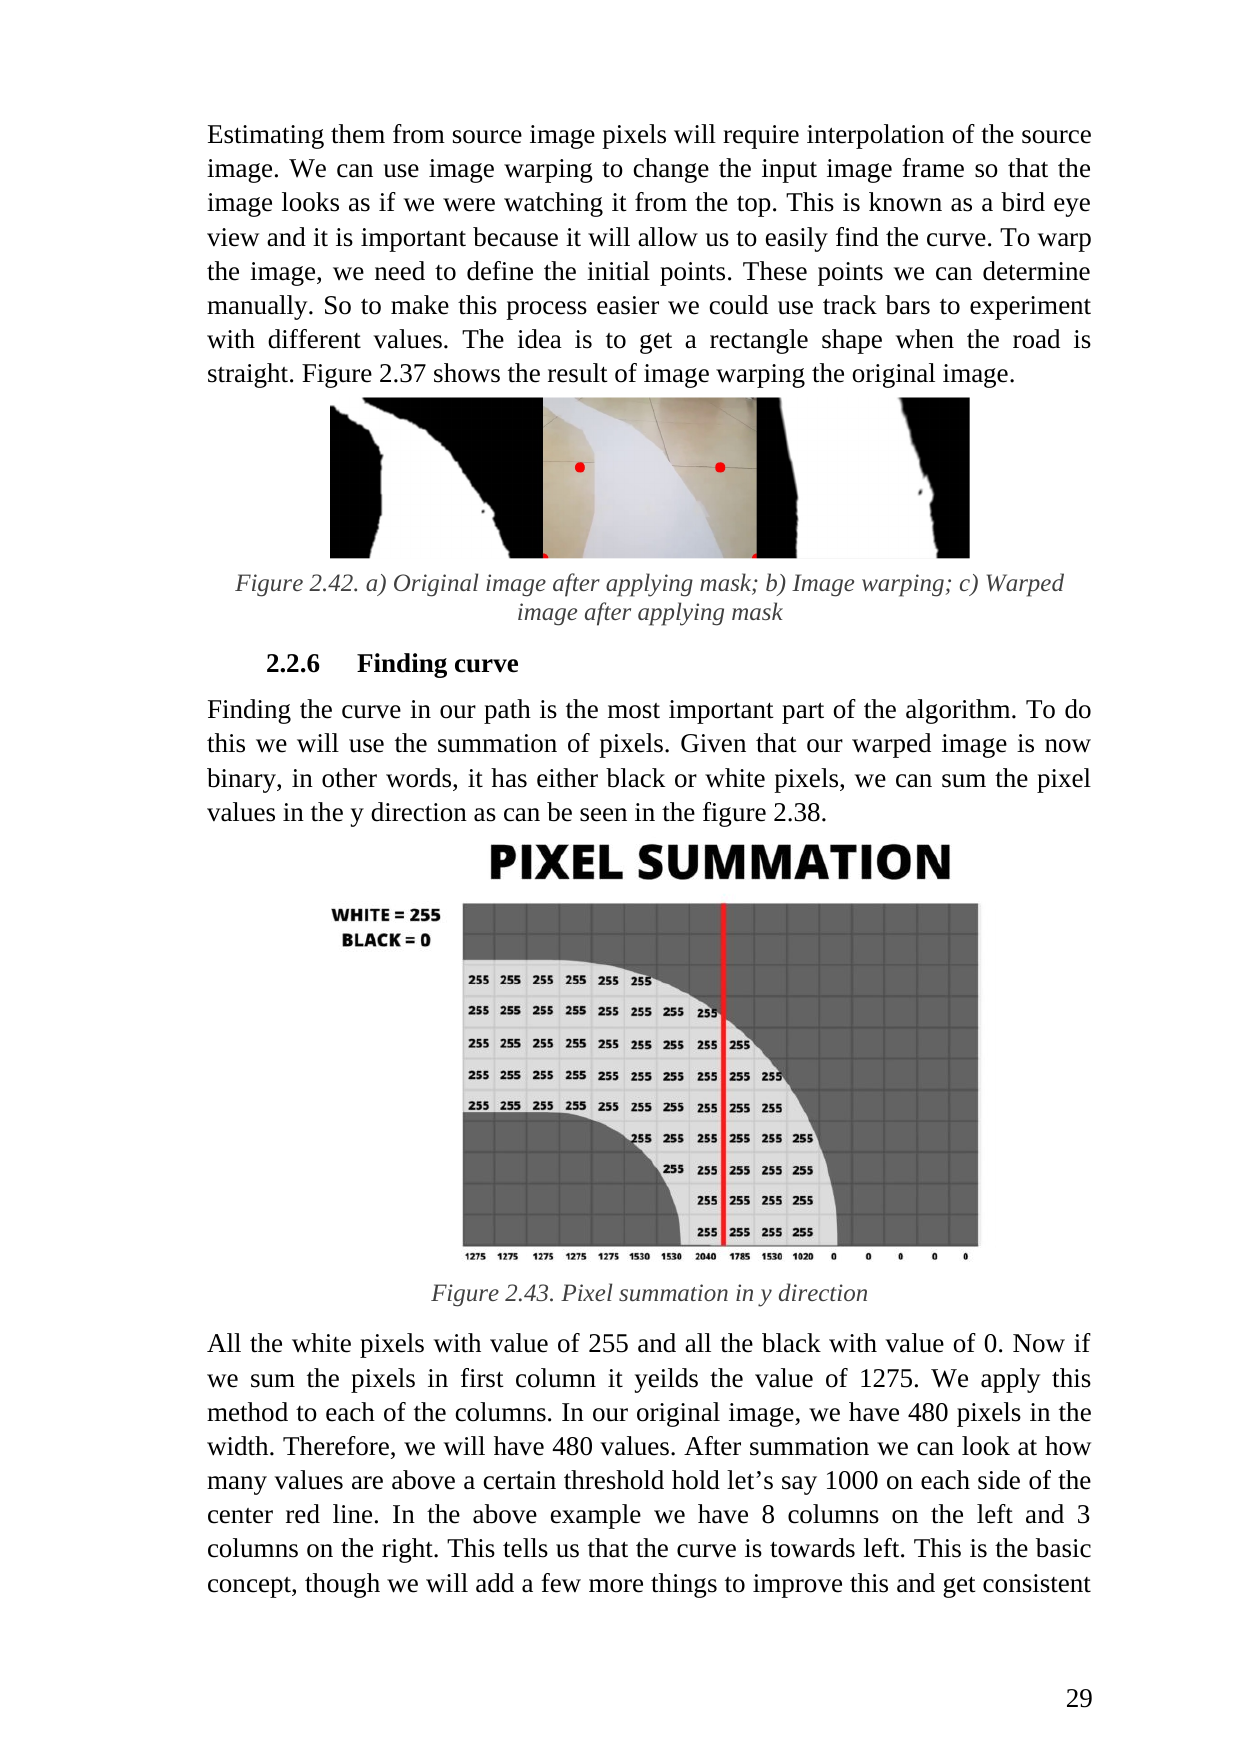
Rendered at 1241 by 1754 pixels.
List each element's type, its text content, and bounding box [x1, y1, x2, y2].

picture [302, 836, 997, 1269]
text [207, 118, 1092, 388]
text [207, 1328, 1092, 1598]
subtitle Finding curve [266, 647, 1092, 678]
picture [329, 397, 970, 559]
text Finding the curve in our path is the most important part of the algorithm. To do this we will use the summation of pixels. Given that our warped image is now binary, in other words, it has either black or white pixels, we can sum the pixel values in the y direction as can be seen in the figure 2.38. [207, 693, 1092, 827]
